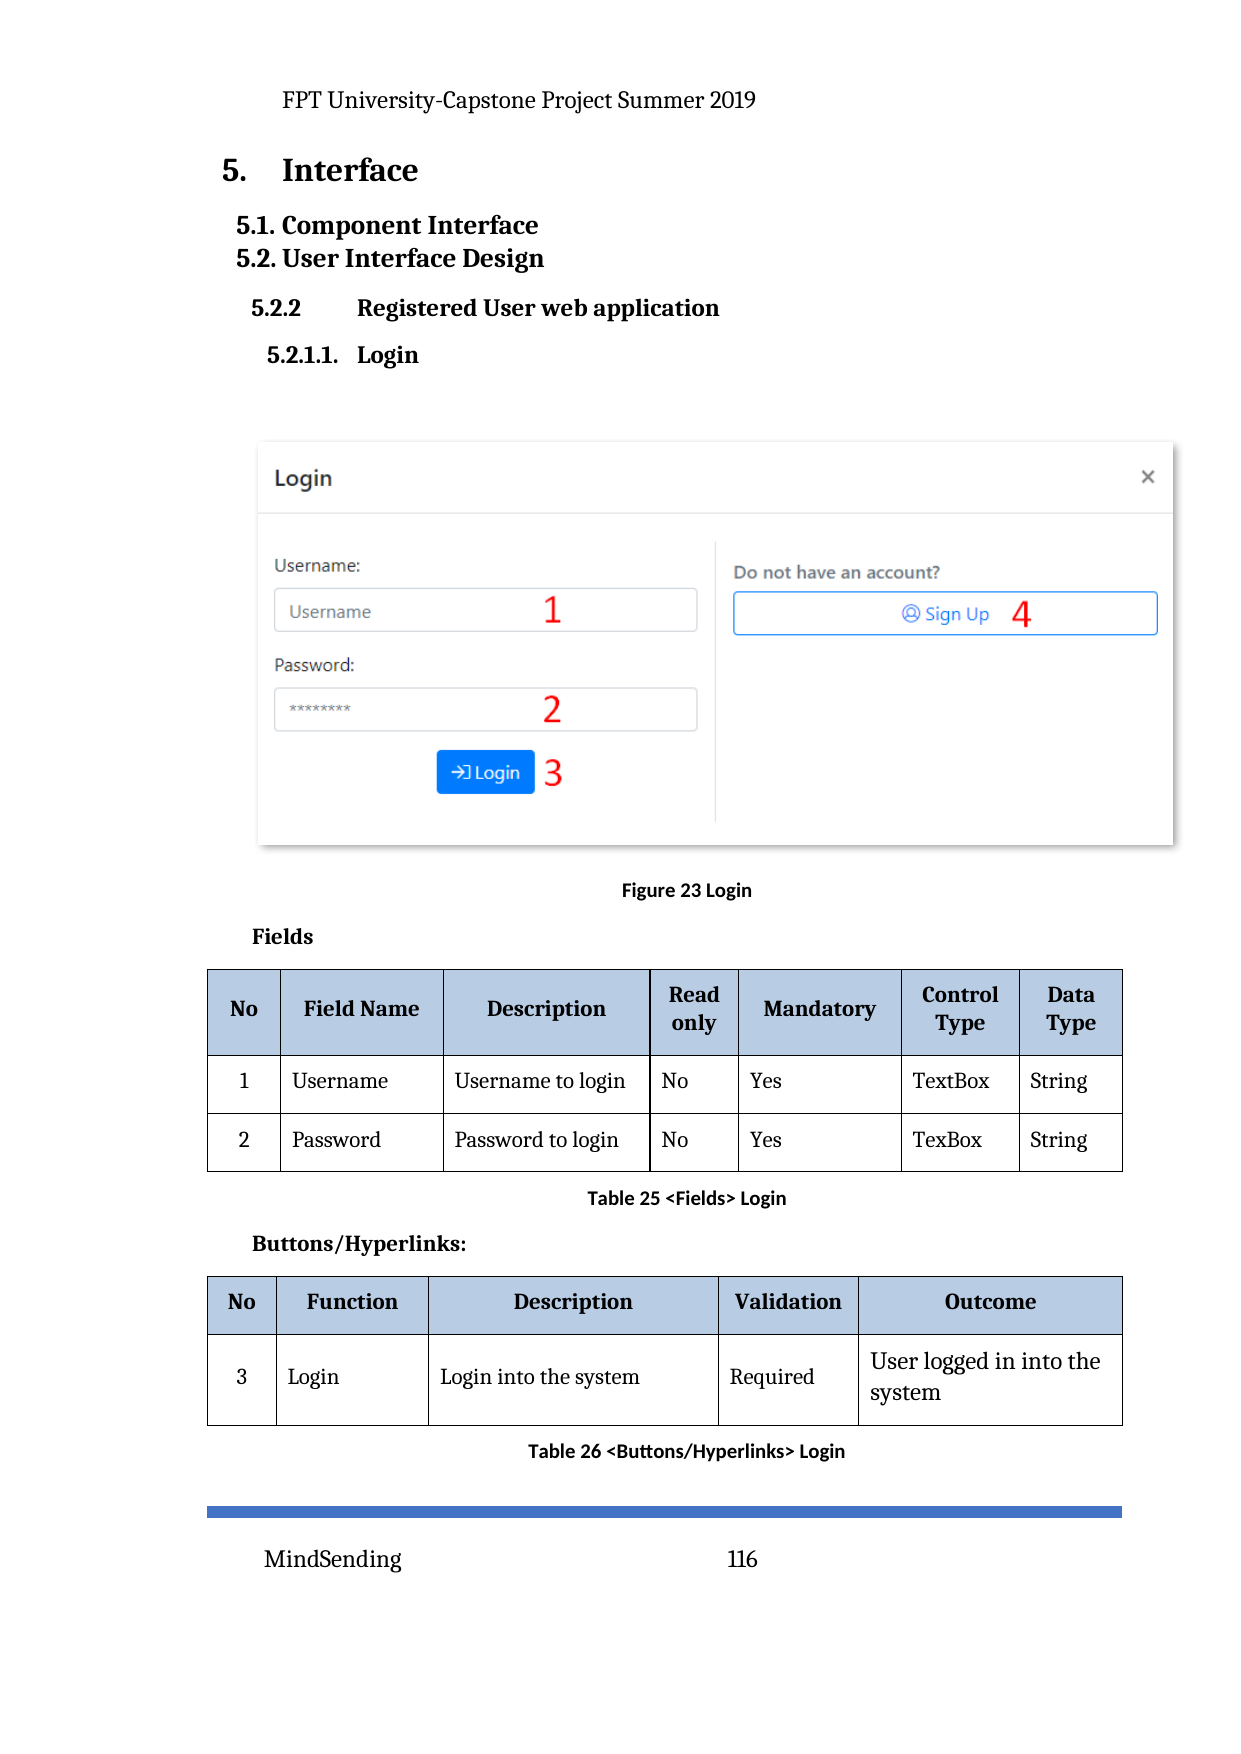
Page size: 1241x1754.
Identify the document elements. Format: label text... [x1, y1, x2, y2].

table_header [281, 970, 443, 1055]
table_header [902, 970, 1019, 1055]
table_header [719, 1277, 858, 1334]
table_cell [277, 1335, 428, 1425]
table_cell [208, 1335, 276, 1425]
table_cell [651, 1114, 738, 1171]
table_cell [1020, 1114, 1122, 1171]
subtitle Component Interface [206, 210, 1122, 241]
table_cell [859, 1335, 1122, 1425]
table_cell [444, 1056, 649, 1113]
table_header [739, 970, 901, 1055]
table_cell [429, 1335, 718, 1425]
text Buttons/Hyperlinks: [252, 1231, 1122, 1257]
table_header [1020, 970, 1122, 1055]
subtitle Login [207, 341, 1122, 370]
subtitle Registered User web application [206, 294, 1122, 322]
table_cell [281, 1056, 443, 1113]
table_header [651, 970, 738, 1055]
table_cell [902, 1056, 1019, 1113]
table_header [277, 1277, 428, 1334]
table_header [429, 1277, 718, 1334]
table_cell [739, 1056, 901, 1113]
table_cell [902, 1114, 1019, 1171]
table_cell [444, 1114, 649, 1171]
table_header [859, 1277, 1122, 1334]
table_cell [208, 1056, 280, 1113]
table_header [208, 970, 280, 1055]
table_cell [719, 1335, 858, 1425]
subtitle User Interface Design [206, 243, 1122, 274]
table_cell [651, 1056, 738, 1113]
picture [258, 442, 1173, 845]
subtitle Interface [207, 152, 1122, 190]
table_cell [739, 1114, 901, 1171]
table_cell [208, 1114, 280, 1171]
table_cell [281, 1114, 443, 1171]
text Figure 23 Login [252, 878, 1122, 903]
text Fields [252, 924, 1122, 950]
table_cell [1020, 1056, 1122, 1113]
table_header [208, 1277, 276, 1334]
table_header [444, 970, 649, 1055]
